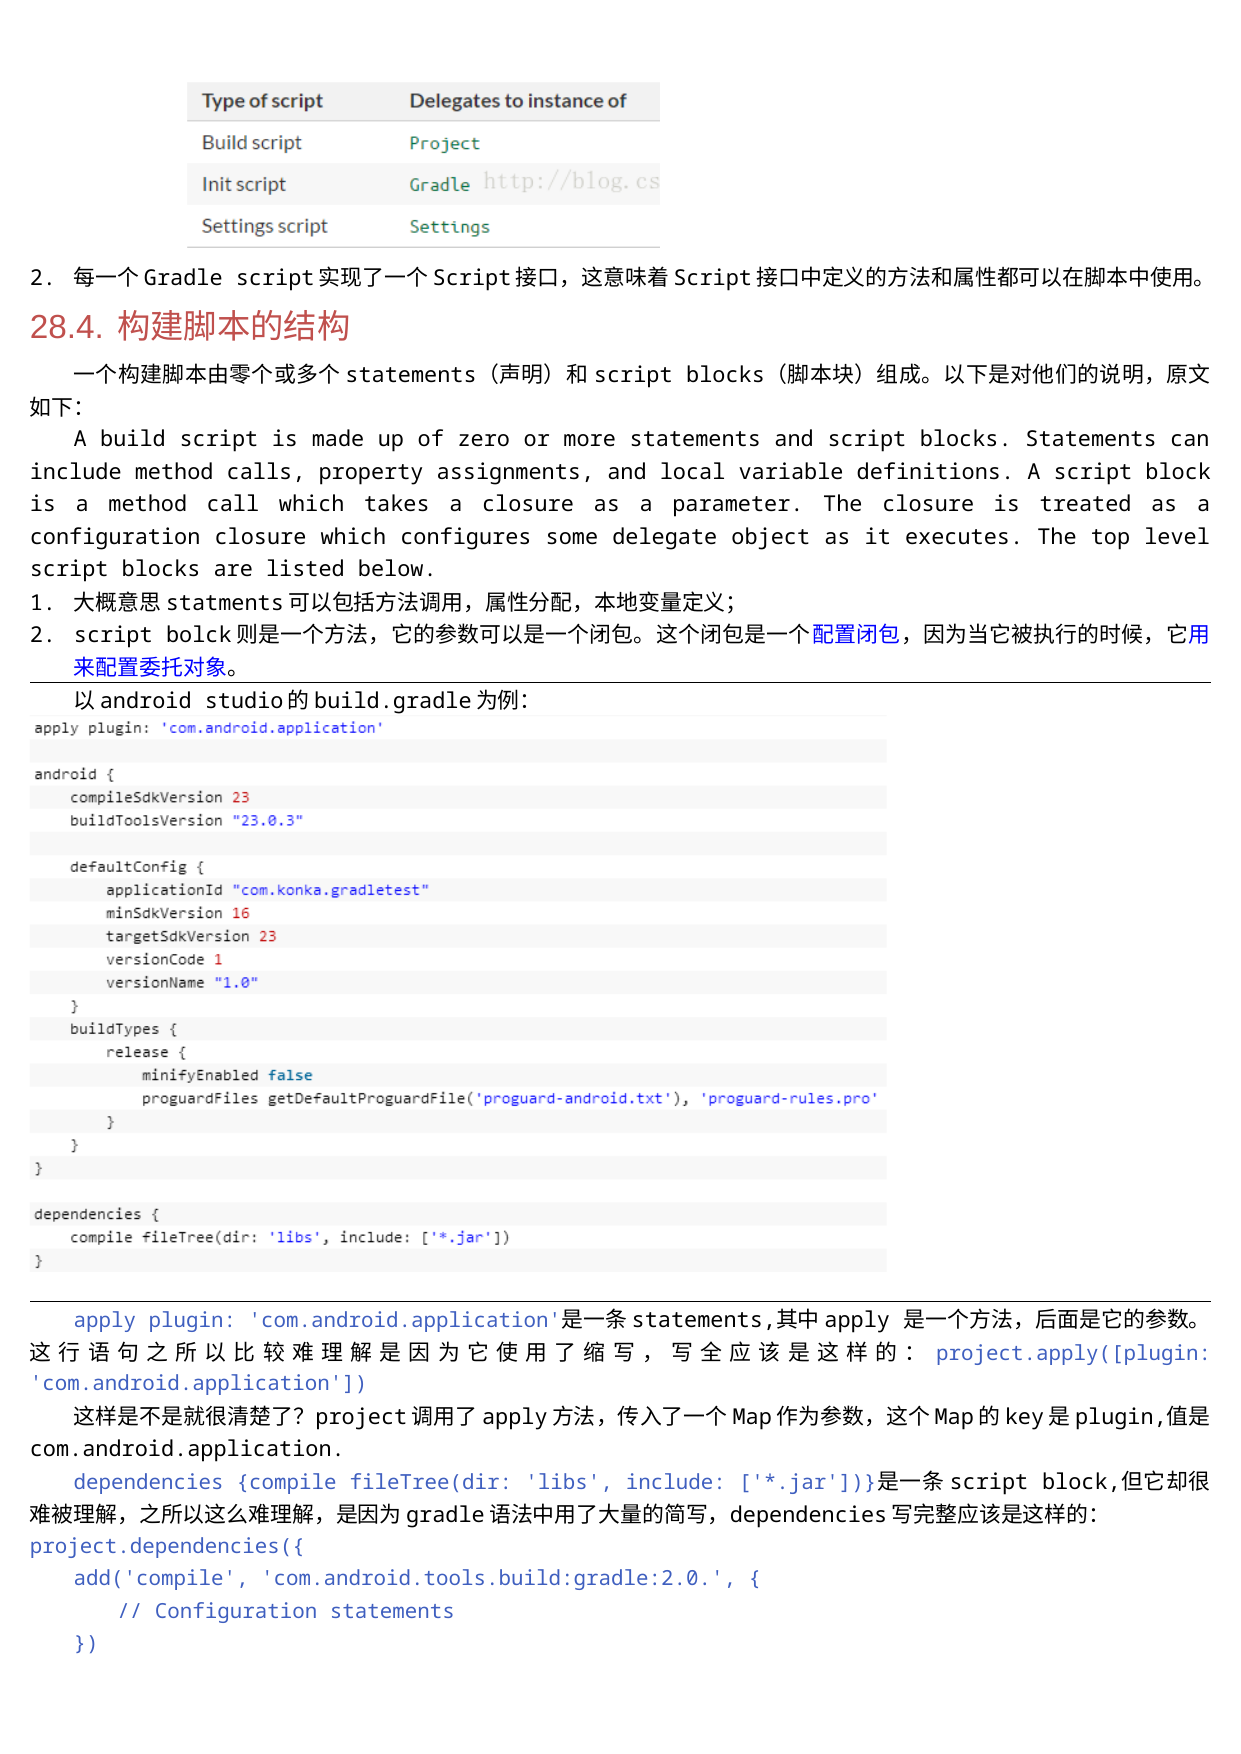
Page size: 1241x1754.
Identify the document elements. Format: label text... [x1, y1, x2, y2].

list 这样是不是就很清楚了？project调用了apply方法，传入了一个Map作为参数，这个Map的key是plugin,值是com.android.application. [29, 1399, 1211, 1464]
list 每一个Gradle script实现了一个Script接口，这意味着Script接口中定义的方法和属性都可以在脚本中使用。 [29, 259, 1211, 292]
list script bolck则是一个方法，它的参数可以是一个闭包。这个闭包是一个配置闭包，因为当它被执行的时候，它用来配置委托对象。 [29, 617, 1211, 683]
picture [187, 76, 660, 248]
list A build script is made up of zero or more statements and script blocks. Statements can include method calls, property assignments, and local variable definitions. A script block is a method call which takes a closure as a parameter. The closure is treated as a configuration closure which configures some delegate object as it executes. The top level script blocks are listed below. [29, 422, 1211, 584]
text // Configuration statements [73, 1594, 1211, 1627]
text add('compile', 'com.android.tools.build:gradle:2.0.', { [29, 1562, 1211, 1594]
list 大概意思statments可以包括方法调用，属性分配，本地变量定义； [29, 584, 1211, 617]
text dependencies {compile fileTree(dir: 'libs', include: ['*.jar'])}是一条script block,但它却很难被理解，之所以这么难理解，是因为gradle语法中用了大量的简写，dependencies写完整应该是这样的： [29, 1464, 1211, 1529]
subtitle 构建脚本的结构 [29, 292, 1211, 357]
text }) [29, 1627, 1211, 1659]
picture [29, 715, 887, 1272]
list apply plugin: 'com.android.application'是一条statements,其中apply 是一个方法，后面是它的参数。这行语句之所以比较难理解是因为它使用了缩写，写全应该是这样的：project.apply([plugin: 'com.android.application']) [29, 1302, 1211, 1399]
text project.dependencies({ [29, 1529, 1211, 1562]
list 一个构建脚本由零个或多个statements（声明）和 script blocks（脚本块）组成。以下是对他们的说明，原文如下： [29, 357, 1211, 422]
list 以android studio的build.gradle为例： [29, 683, 1211, 716]
